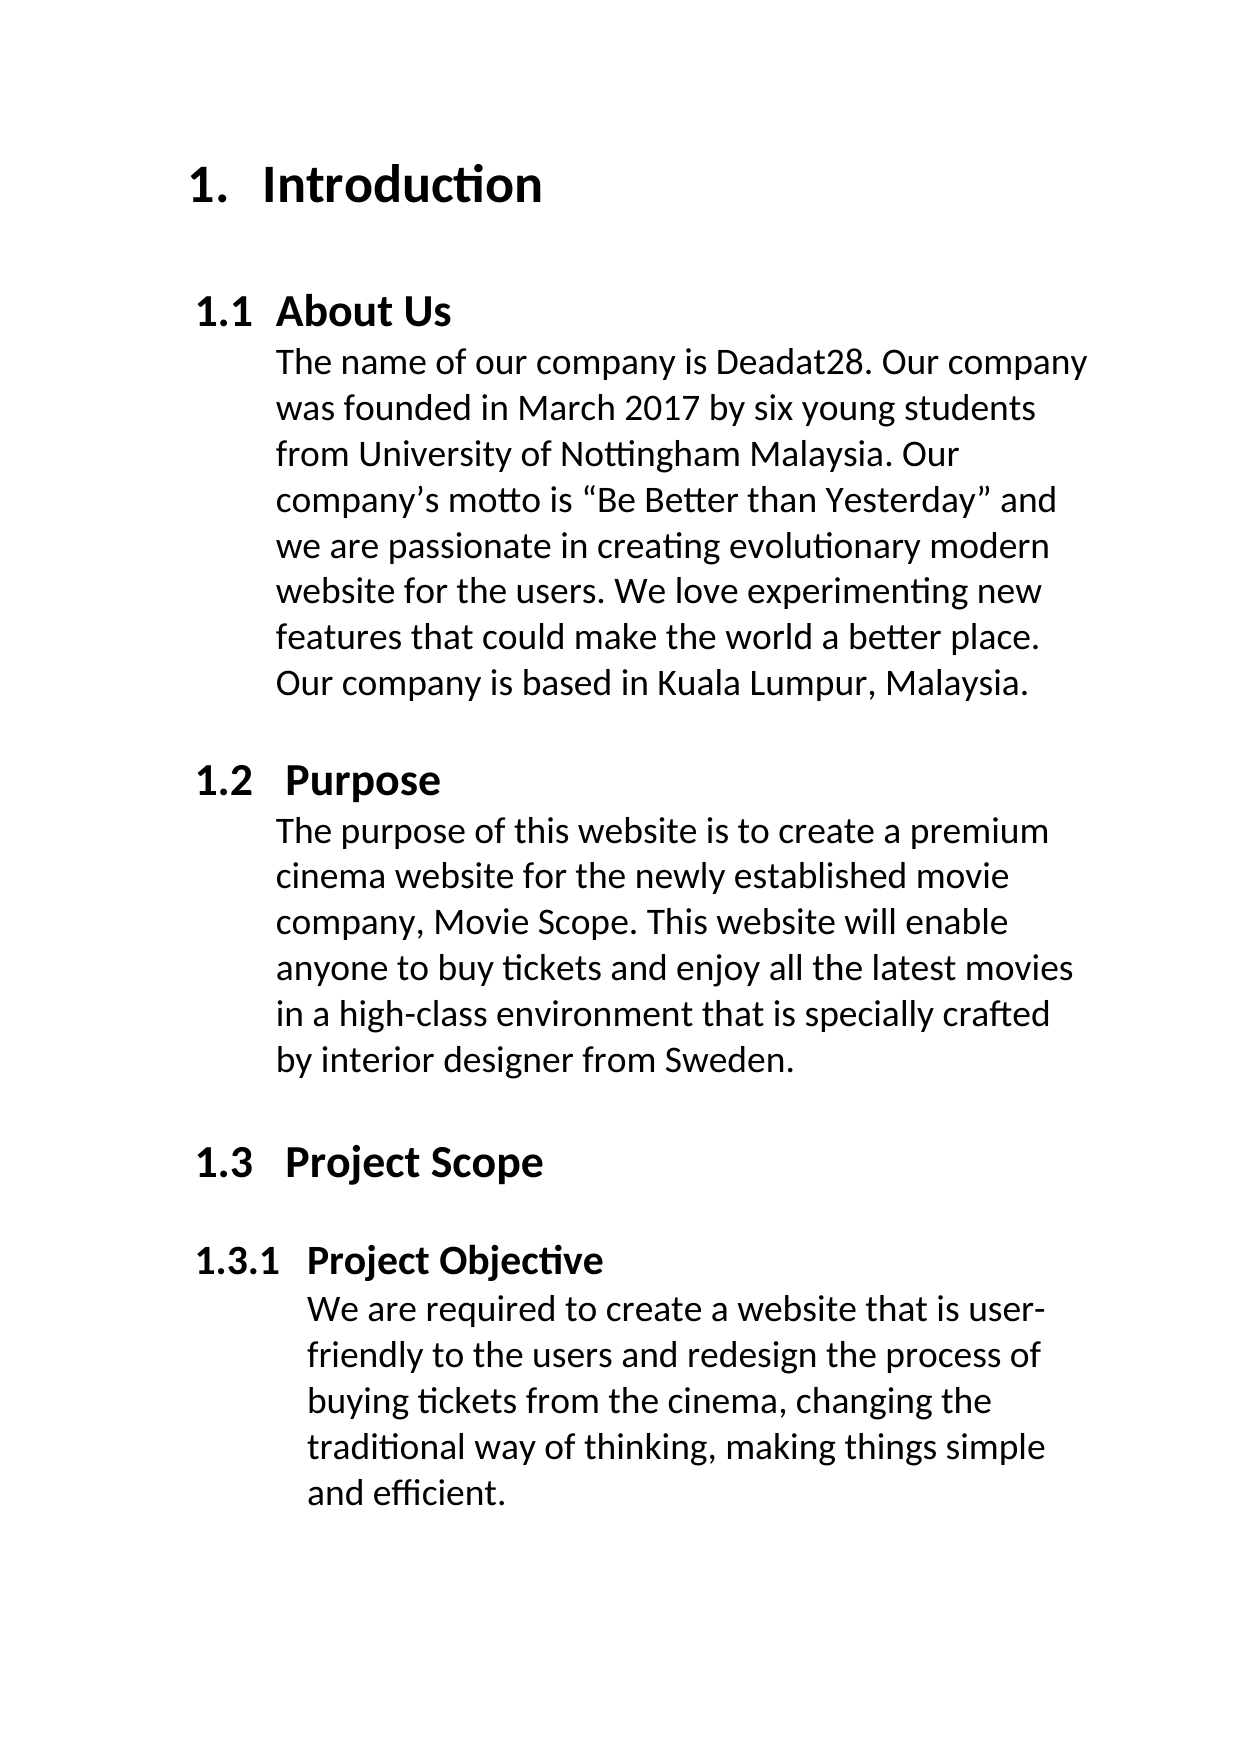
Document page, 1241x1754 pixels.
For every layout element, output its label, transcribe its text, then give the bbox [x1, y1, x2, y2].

list Introduction [187, 150, 1090, 216]
list We are required to create a website that is user-friendly to the users and redesign the process of buying tickets from the cinema, changing the traditional way of thinking, making things simple and efficient. [307, 1285, 1090, 1514]
list The name of our company is Deadat28. Our company was founded in March 2017 by six young students from University of Nottingham Malaysia. Our company’s motto is “Be Better than Yesterday” and we are passionate in creating evolutionary modern website for the users. We love experimenting new features that could make the world a better place. Our company is based in Kuala Lumpur, Malaysia. [276, 338, 1090, 705]
list About Us [194, 282, 1090, 338]
list Project Objective [194, 1234, 1090, 1285]
list Purpose [194, 751, 1090, 807]
list The purpose of this website is to create a premium cinema website for the newly established movie company, Movie Scope. This website will enable anyone to buy tickets and enjoy all the latest movies in a high-class environment that is specially crafted by interior designer from Sweden. [276, 807, 1090, 1082]
list Project Scope [194, 1132, 1090, 1188]
